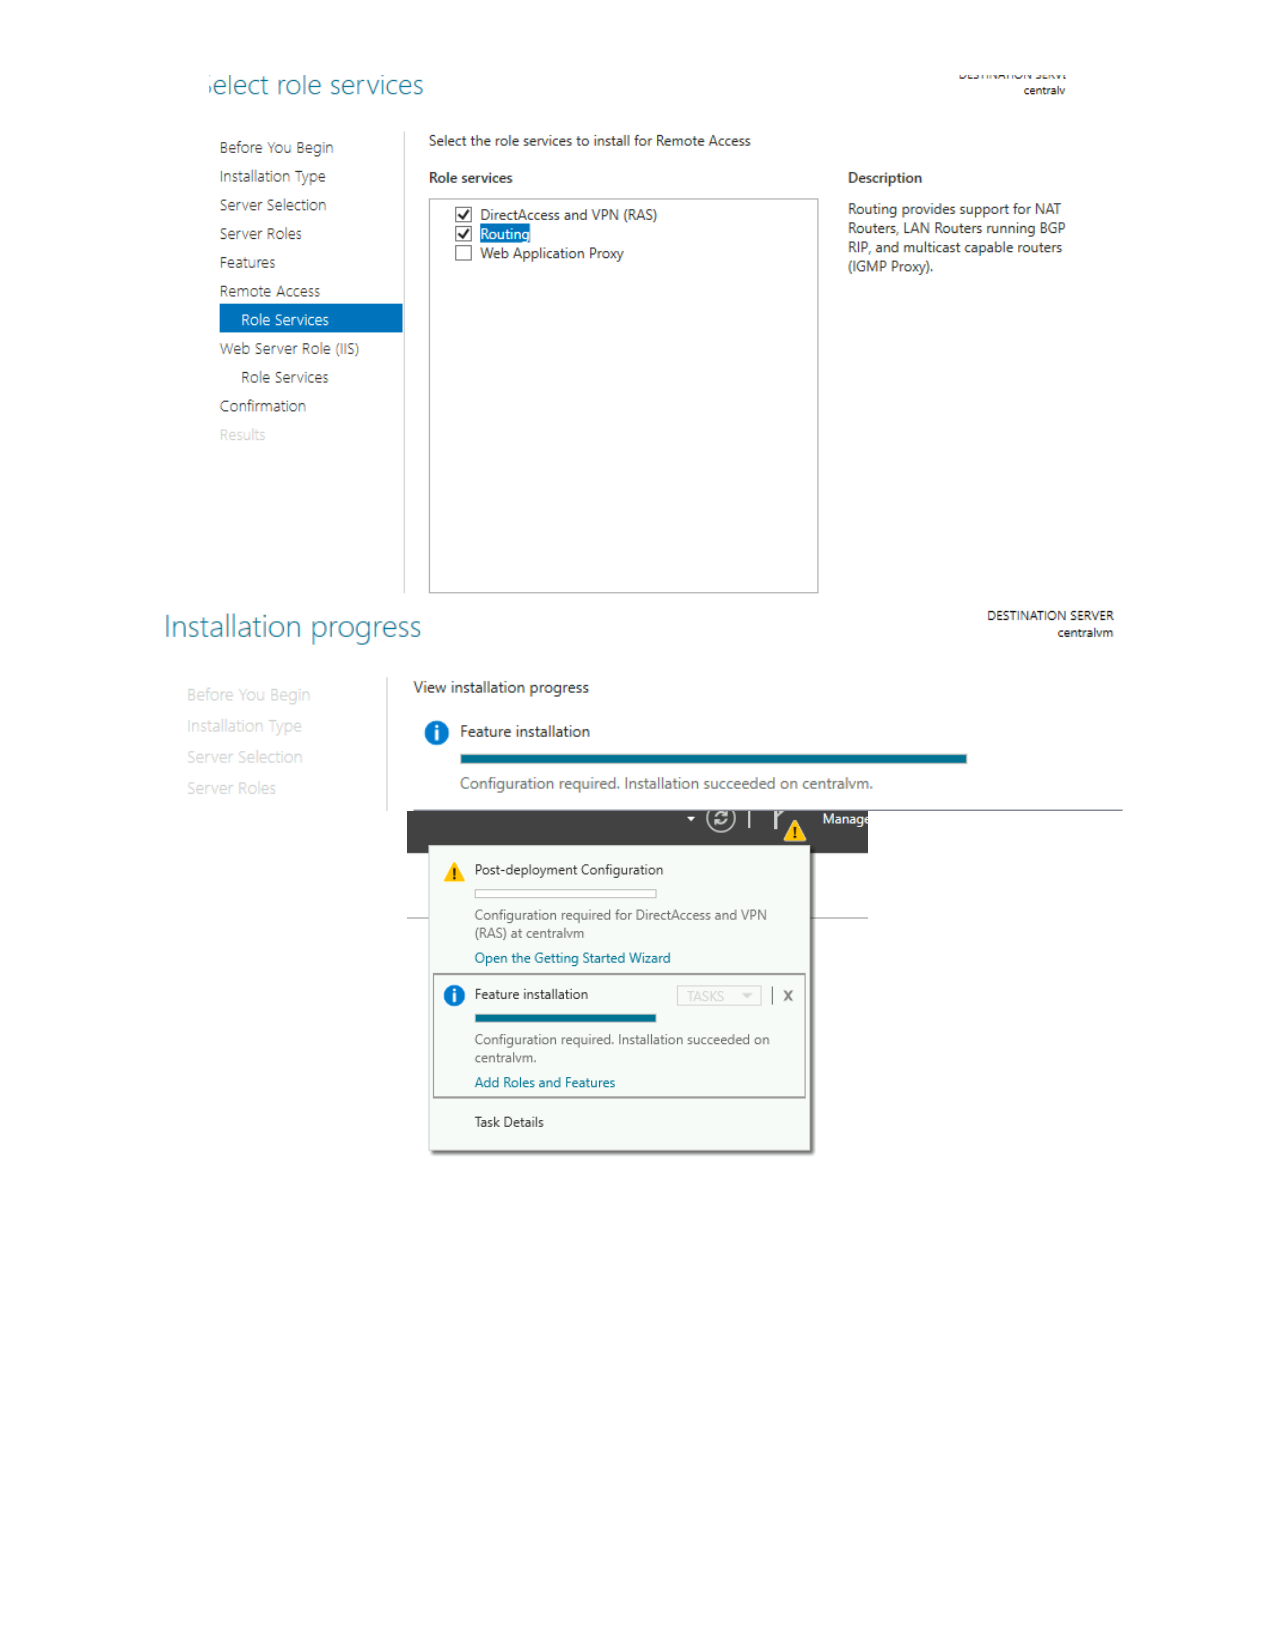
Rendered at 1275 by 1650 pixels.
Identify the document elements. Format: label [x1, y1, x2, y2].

picture [138, 75, 1137, 1179]
